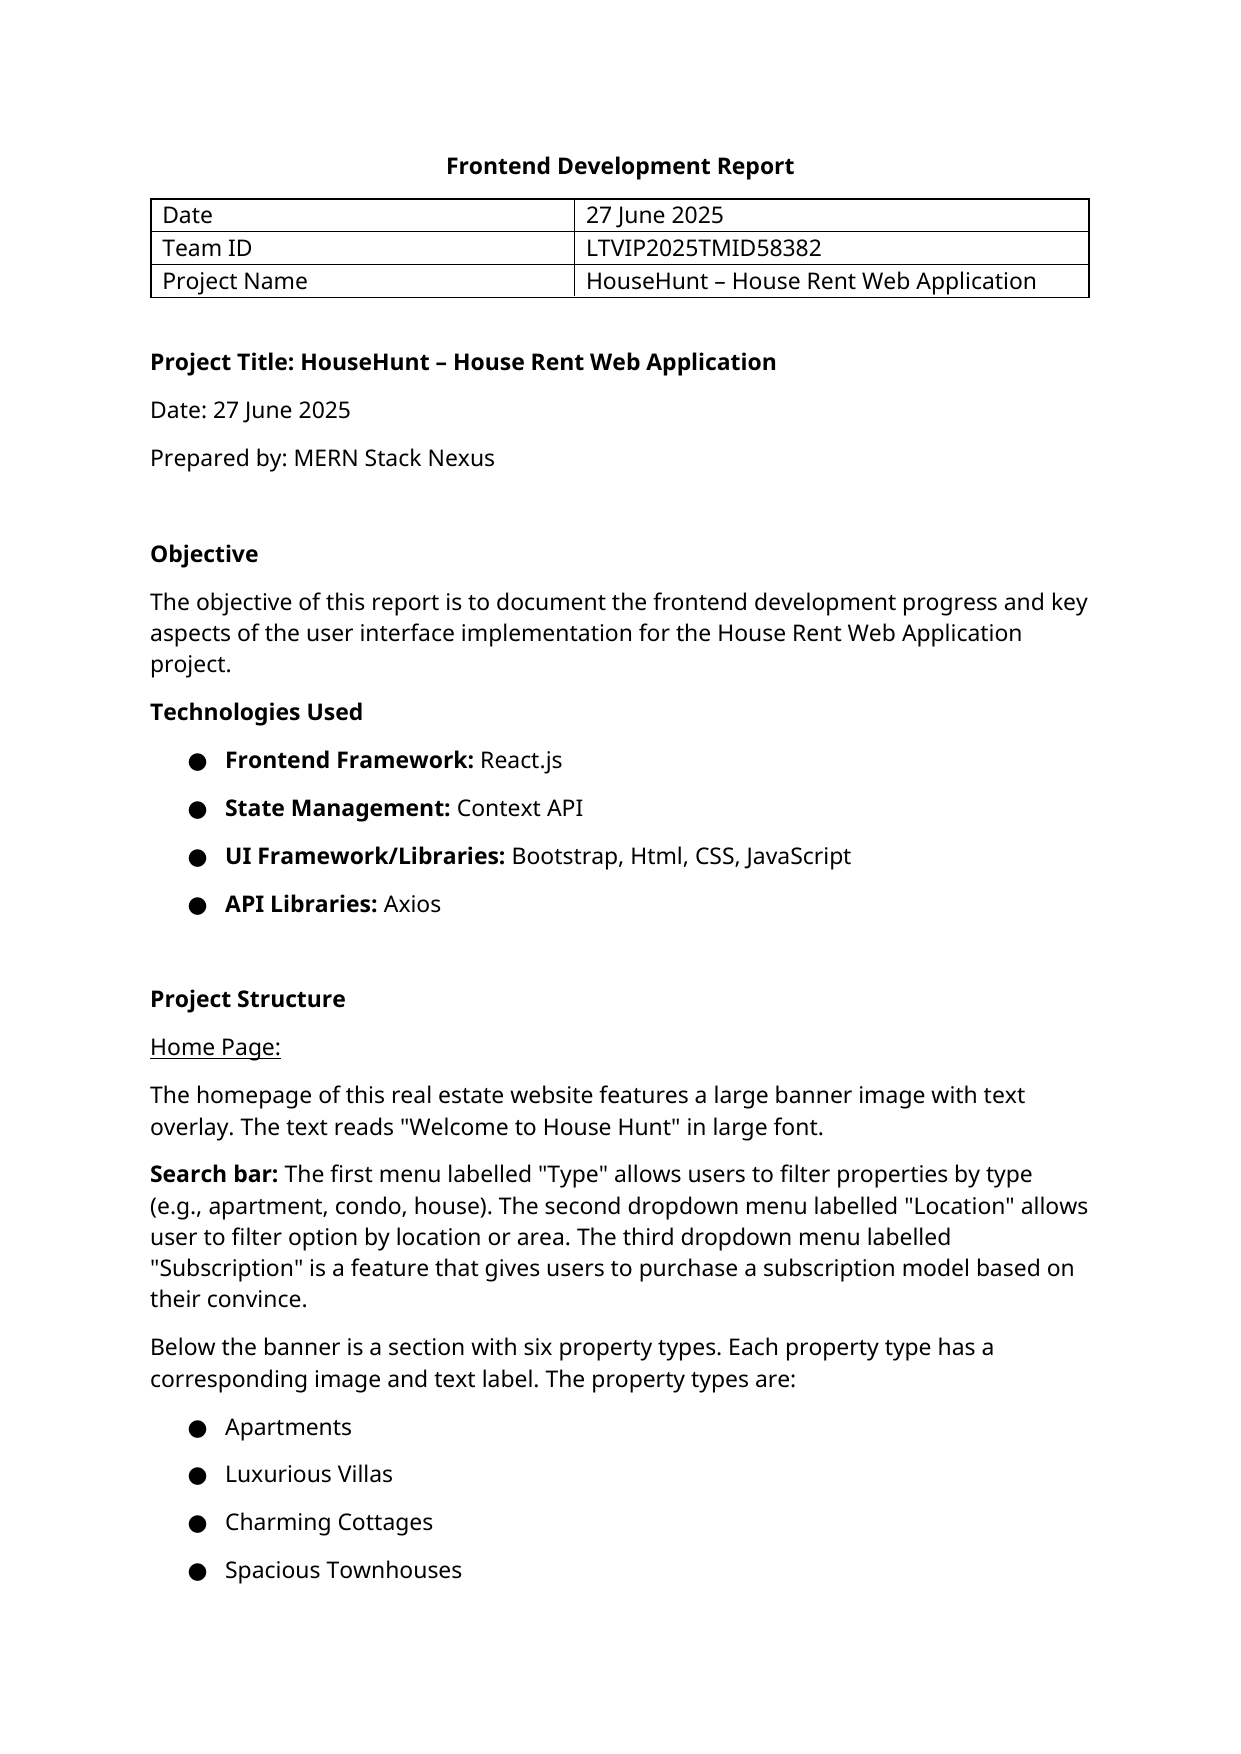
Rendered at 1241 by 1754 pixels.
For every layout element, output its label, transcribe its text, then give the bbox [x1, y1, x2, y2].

text Search bar: The first menu labelled "Type" allows users to filter properties by type (e.g., apartment, condo, house). The second dropdown menu labelled "Location" allows user to filter option by location or area. The third dropdown menu labelled "Subscription" is a feature that gives users to purchase a subscription model based on their convince. [150, 1158, 1090, 1314]
list API Libraries: Axios [187, 887, 1090, 919]
text Technologies Used [150, 696, 1090, 727]
table_cell Team ID [152, 232, 574, 263]
list UI Framework/Libraries: Bootstrap, Html, CSS, JavaScript [187, 839, 1090, 871]
table_header Date [152, 200, 574, 231]
table_cell Project Name [152, 265, 574, 296]
text Project Title: HouseHunt – House Rent Web Application [150, 346, 1090, 377]
list State Management: Context API [187, 792, 1090, 823]
table_cell HouseHunt – House Rent Web Application [575, 265, 1088, 296]
text Prepared by: MERN Stack Nexus [150, 442, 1090, 473]
list Apartments [187, 1410, 1090, 1442]
text Project Structure [150, 983, 1090, 1014]
table_header 27 June 2025 [575, 200, 1088, 231]
text The objective of this report is to document the frontend development progress and key aspects of the user interface implementation for the House Rent Web Application project. [150, 585, 1090, 679]
list Charming Cottages [187, 1506, 1090, 1537]
text Below the banner is a section with six property types. Each property type has a corresponding image and text label. The property types are: [150, 1331, 1090, 1394]
list Luxurious Villas [187, 1458, 1090, 1489]
text Home Page: [150, 1031, 1090, 1062]
text Date: 27 June 2025 [150, 394, 1090, 425]
table_cell LTVIP2025TMID58382 [575, 232, 1088, 263]
list Spacious Townhouses [187, 1554, 1090, 1585]
text The homepage of this real estate website features a large banner image with text overlay. The text reads "Welcome to House Hunt" in large font. [150, 1079, 1090, 1142]
text Objective [150, 537, 1090, 569]
list Frontend Framework: React.js [187, 744, 1090, 775]
text Frontend Development Report [150, 150, 1090, 181]
